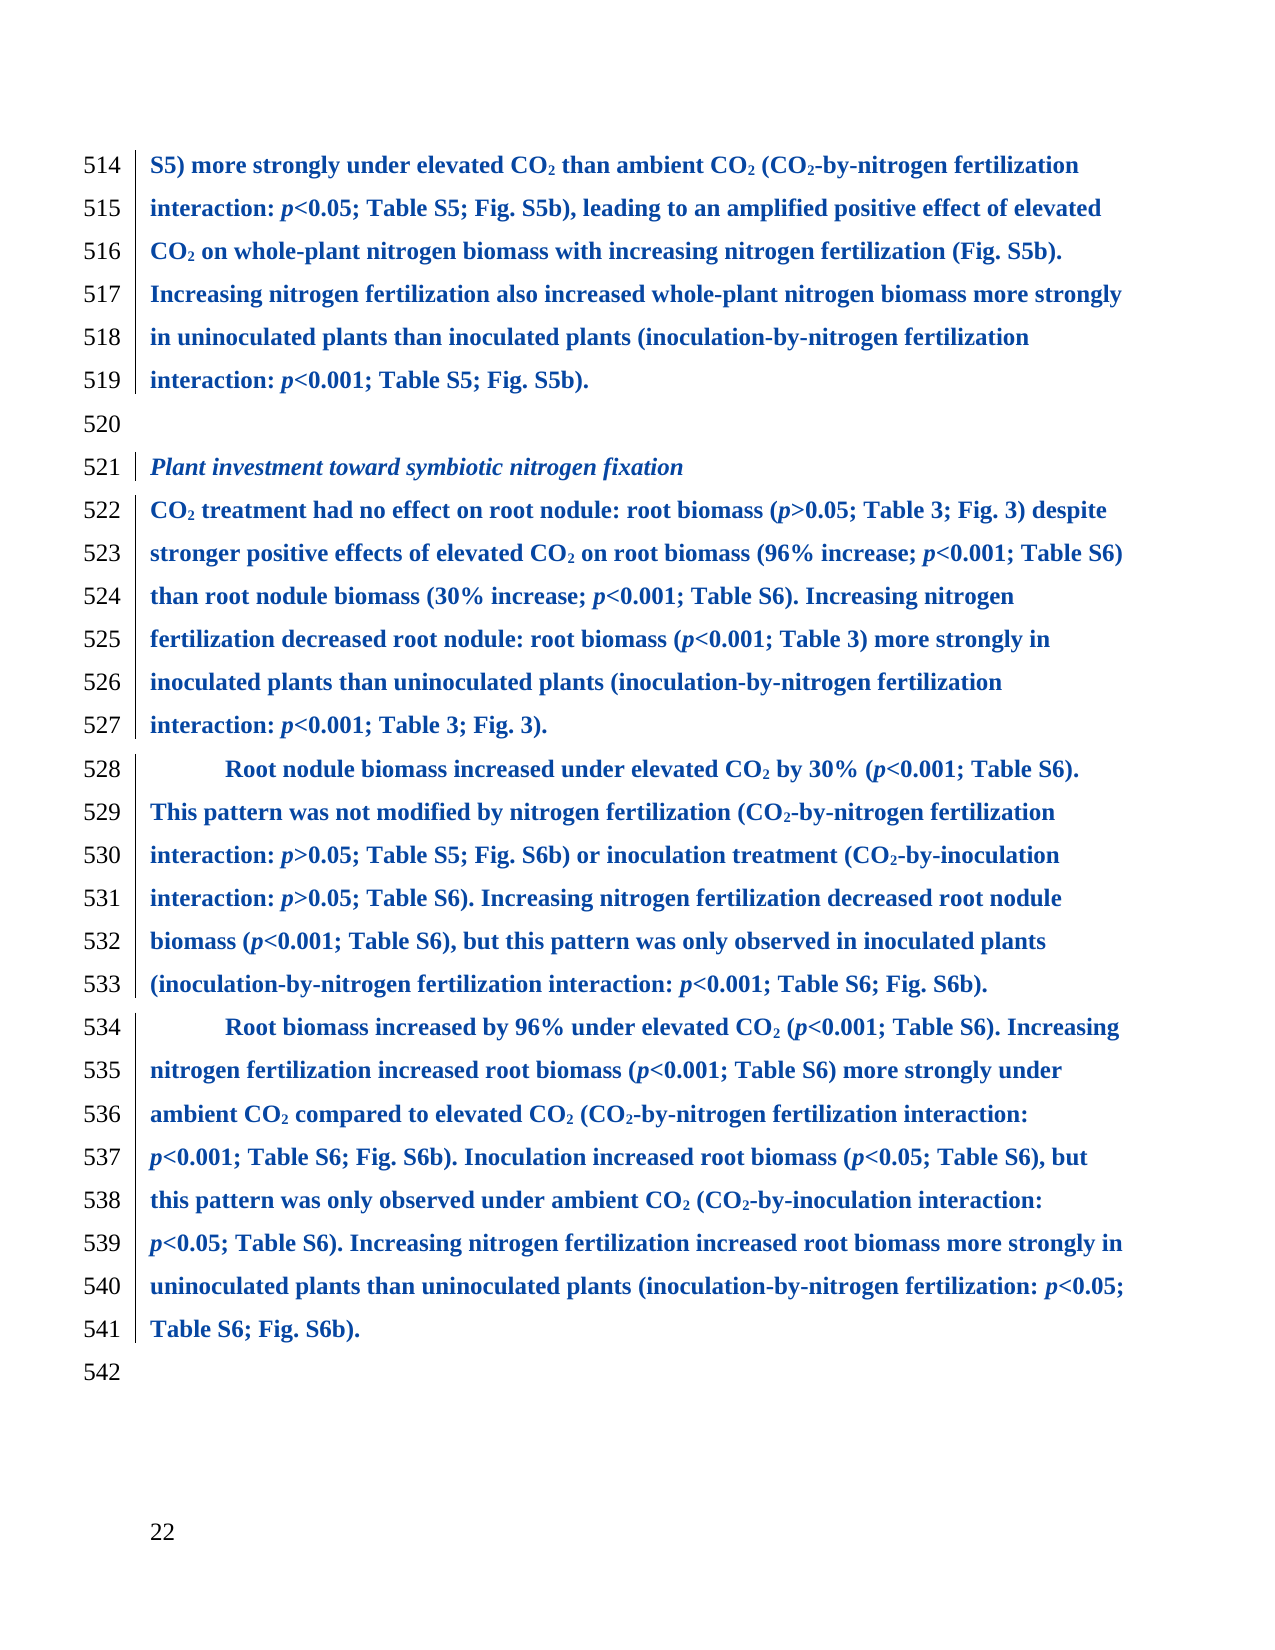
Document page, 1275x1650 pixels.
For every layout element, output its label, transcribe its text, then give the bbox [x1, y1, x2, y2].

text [150, 150, 1125, 394]
text Root nodule biomass increased under elevated CO2 by 30% (p<0.001; Table S6). This pattern was not modified by nitrogen fertilization (CO2-by-nitrogen fertilization interaction: p>0.05; Table S5; Fig. S6b) or inoculation treatment (CO2-by-inoculation interaction: p>0.05; Table S6). Increasing nitrogen fertilization decreased root nodule biomass (p<0.001; Table S6), but this pattern was only observed in inoculated plants (inoculation-by-nitrogen fertilization interaction: p<0.001; Table S6; Fig. S6b). [150, 754, 1125, 998]
text CO2 treatment had no effect on root nodule: root biomass (p>0.05; Table 3; Fig. 3) despite stronger positive effects of elevated CO2 on root biomass (96% increase; p<0.001; Table S6) than root nodule biomass (30% increase; p<0.001; Table S6). Increasing nitrogen fertilization decreased root nodule: root biomass (p<0.001; Table 3) more strongly in inoculated plants than uninoculated plants (inoculation-by-nitrogen fertilization interaction: p<0.001; Table 3; Fig. 3). [150, 495, 1125, 739]
text Plant investment toward symbiotic nitrogen fixation [150, 452, 1125, 481]
text Root biomass increased by 96% under elevated CO2 (p<0.001; Table S6). Increasing nitrogen fertilization increased root biomass (p<0.001; Table S6) more strongly under ambient CO2 compared to elevated CO2 (CO2-by-nitrogen fertilization interaction: p<0.001; Table S6; Fig. S6b). Inoculation increased root biomass (p<0.05; Table S6), but this pattern was only observed under ambient CO2 (CO2-by-inoculation interaction: p<0.05; Table S6). Increasing nitrogen fertilization increased root biomass more strongly in uninoculated plants than uninoculated plants (inoculation-by-nitrogen fertilization: p<0.05; Table S6; Fig. S6b). [150, 1012, 1125, 1343]
